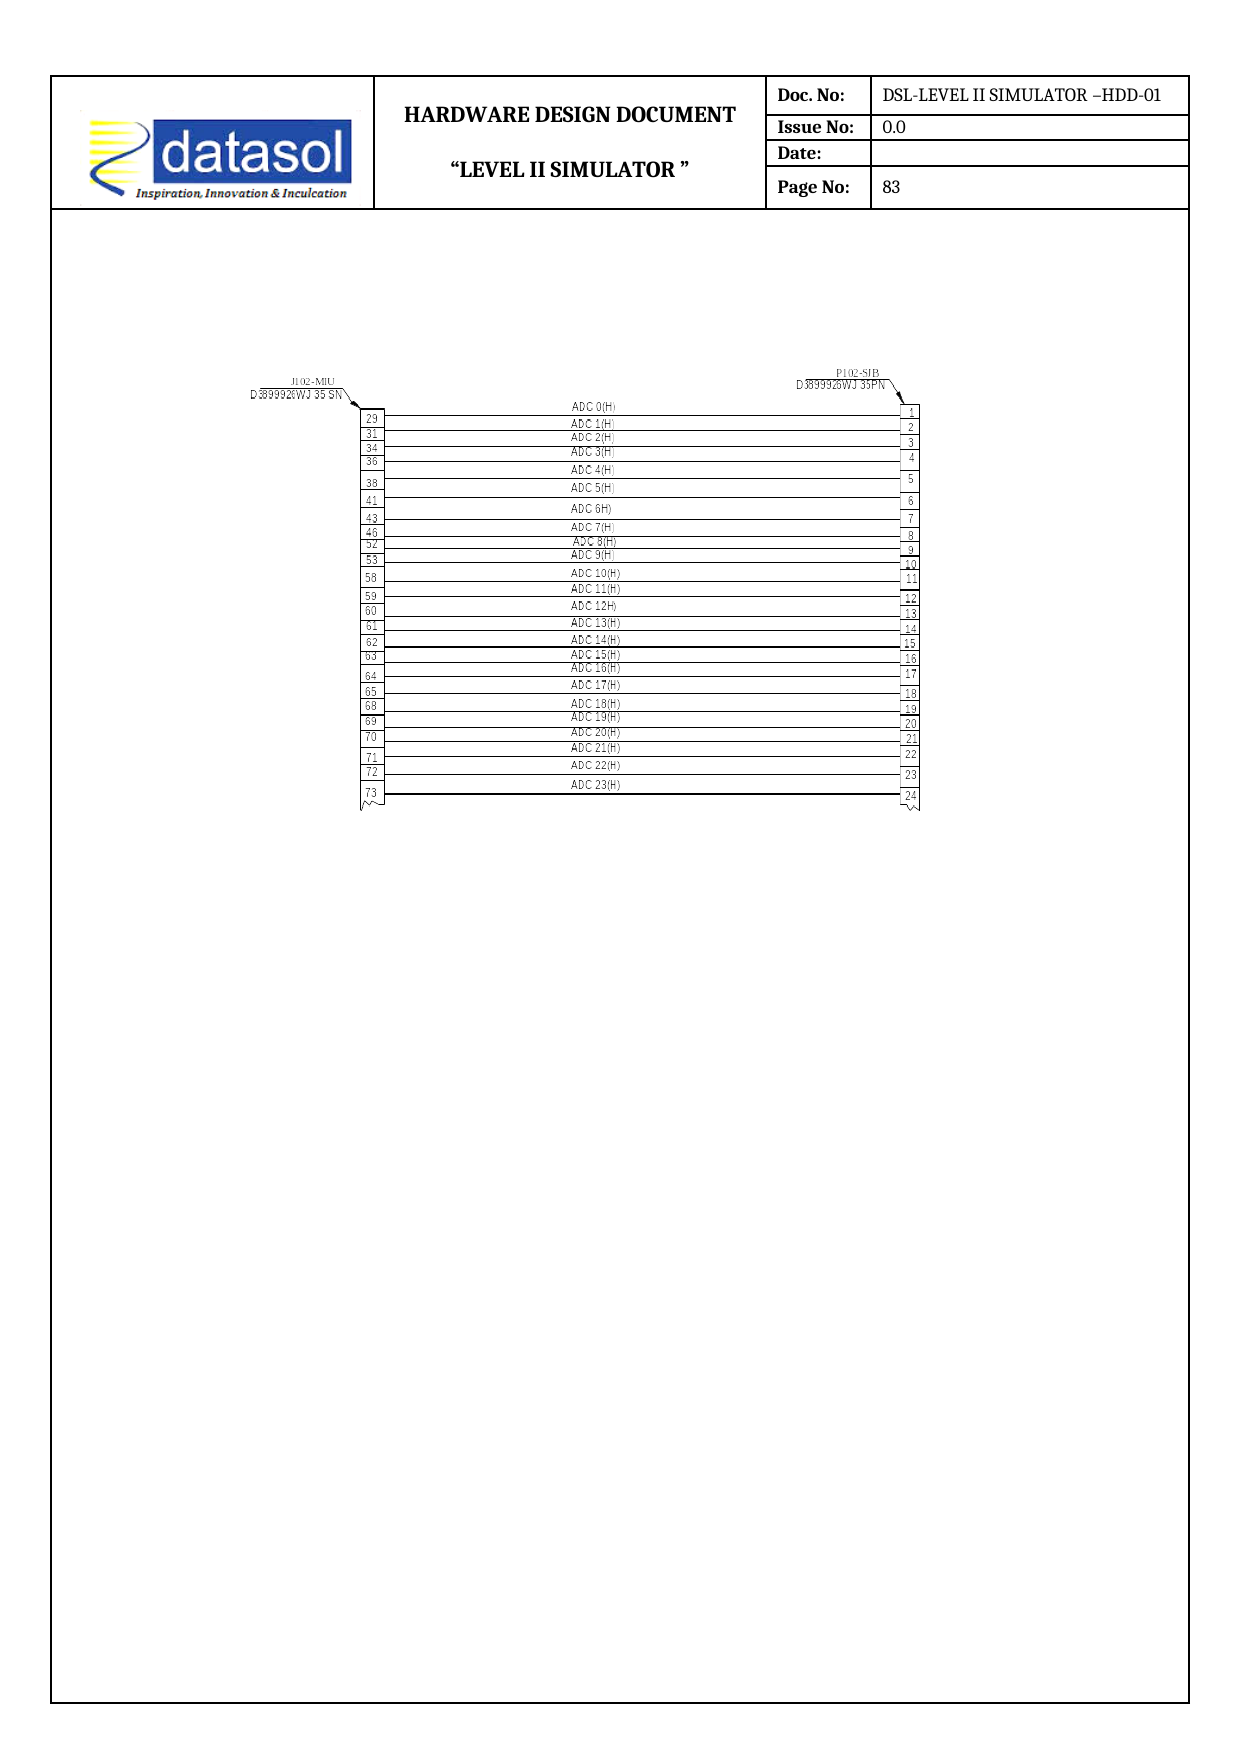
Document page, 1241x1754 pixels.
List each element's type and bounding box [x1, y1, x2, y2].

picture [80, 110, 361, 206]
